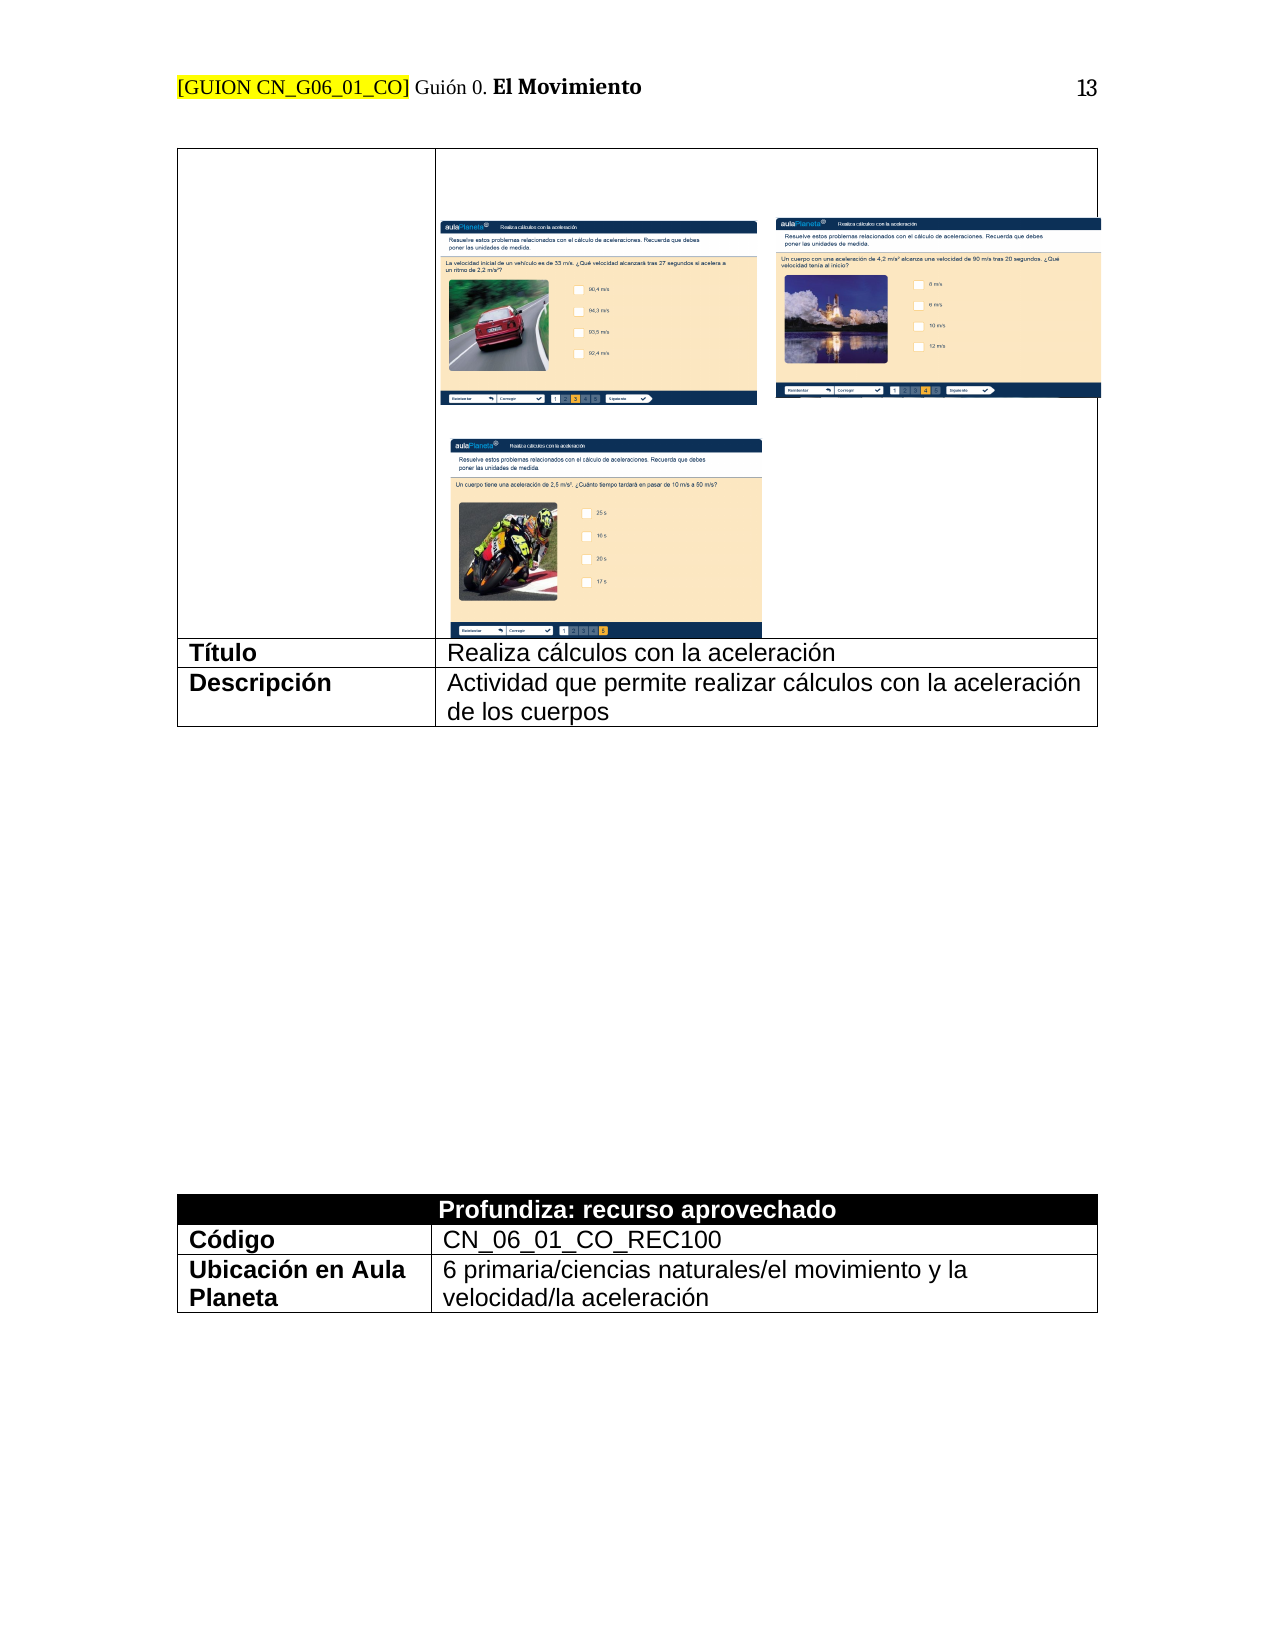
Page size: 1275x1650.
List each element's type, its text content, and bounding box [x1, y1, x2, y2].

picture [440, 220, 758, 405]
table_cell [178, 149, 435, 637]
table_cell 6 primaria/ciencias naturales/el movimiento y la velocidad/la aceleración [432, 1255, 1097, 1312]
table_cell CN_06_01_CO_REC100 [432, 1225, 1097, 1253]
table_cell Código [178, 1225, 431, 1253]
table_cell Título [178, 639, 435, 667]
picture [449, 438, 763, 638]
table_cell Descripción [178, 668, 435, 726]
table_cell Ubicación en Aula Planeta [178, 1255, 431, 1312]
table_cell Actividad que permite realizar cálculos con la aceleración de los cuerpos [436, 668, 1097, 726]
table_cell [436, 149, 1097, 637]
table_cell Realiza cálculos con la aceleración [436, 639, 1097, 667]
picture [775, 217, 1102, 398]
table_header Profundiza: recurso aprovechado [178, 1195, 1097, 1224]
